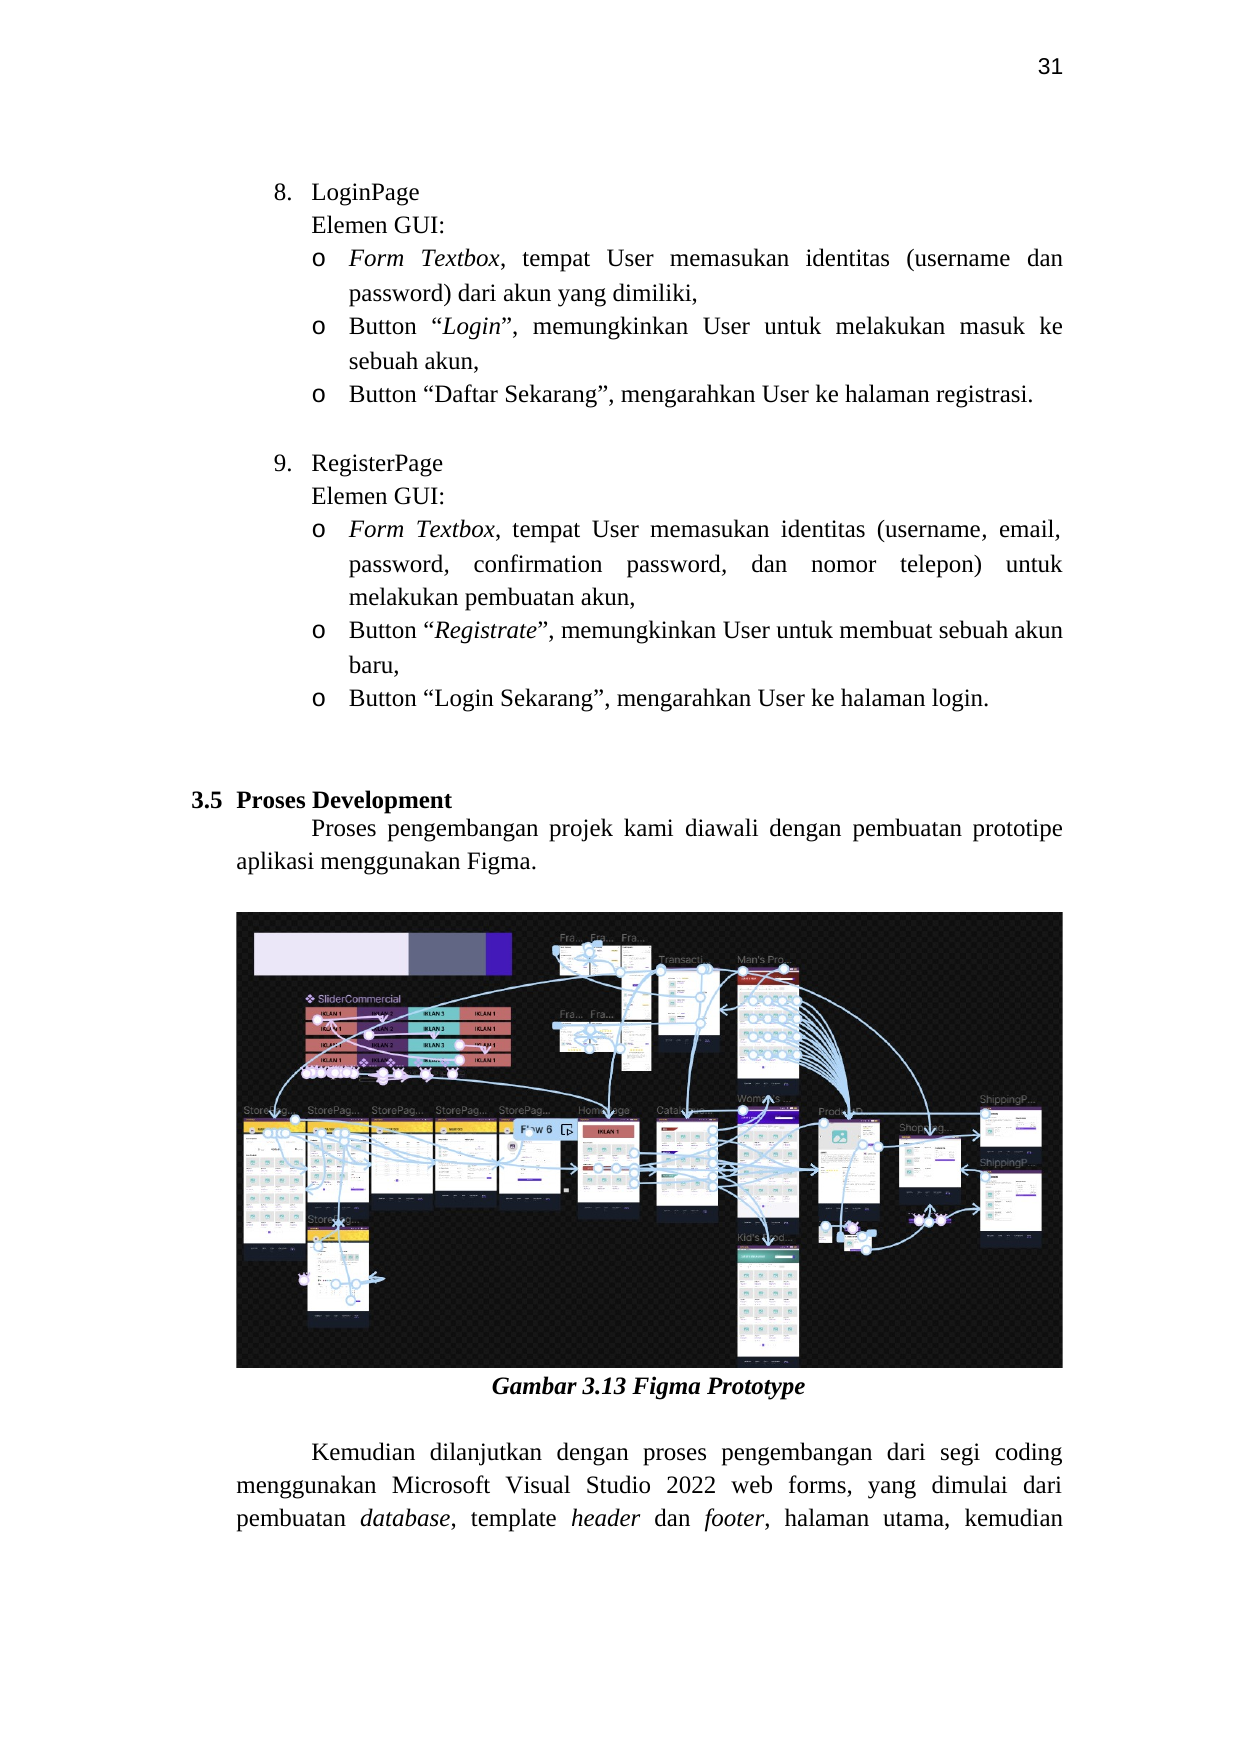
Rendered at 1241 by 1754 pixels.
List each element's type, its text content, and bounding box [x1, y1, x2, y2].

list Form Textbox, tempat User memasukan identitas (username, email, password, confirmation password, dan nomor telepon) untuk melakukan pembuatan akun, [311, 514, 1063, 611]
list Button “Daftar Sekarang”, mengarahkan User ke halaman registrasi. [311, 379, 1063, 410]
list RegisterPage [274, 448, 1063, 477]
list Proses Development [191, 785, 1063, 813]
list Button “Registrate”, memungkinkan User untuk membuat sebuah akun baru, [311, 615, 1063, 679]
list Button “Login Sekarang”, mengarahkan User ke halaman login. [311, 683, 1063, 714]
text Elemen GUI: [311, 481, 1063, 510]
picture [236, 912, 1063, 1368]
list Form Textbox, tempat User memasukan identitas (username dan password) dari akun yang dimiliki, [311, 243, 1063, 307]
text Proses pengembangan projek kami diawali dengan pembuatan prototipe aplikasi menggunakan Figma. [236, 813, 1063, 875]
text Elemen GUI: [311, 210, 1063, 239]
text Gambar 3.13 Figma Prototype [236, 1371, 1063, 1400]
list Button “Login”, memungkinkan User untuk melakukan masuk ke sebuah akun, [311, 311, 1063, 375]
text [236, 1437, 1063, 1532]
list LoginPage [274, 177, 1063, 206]
